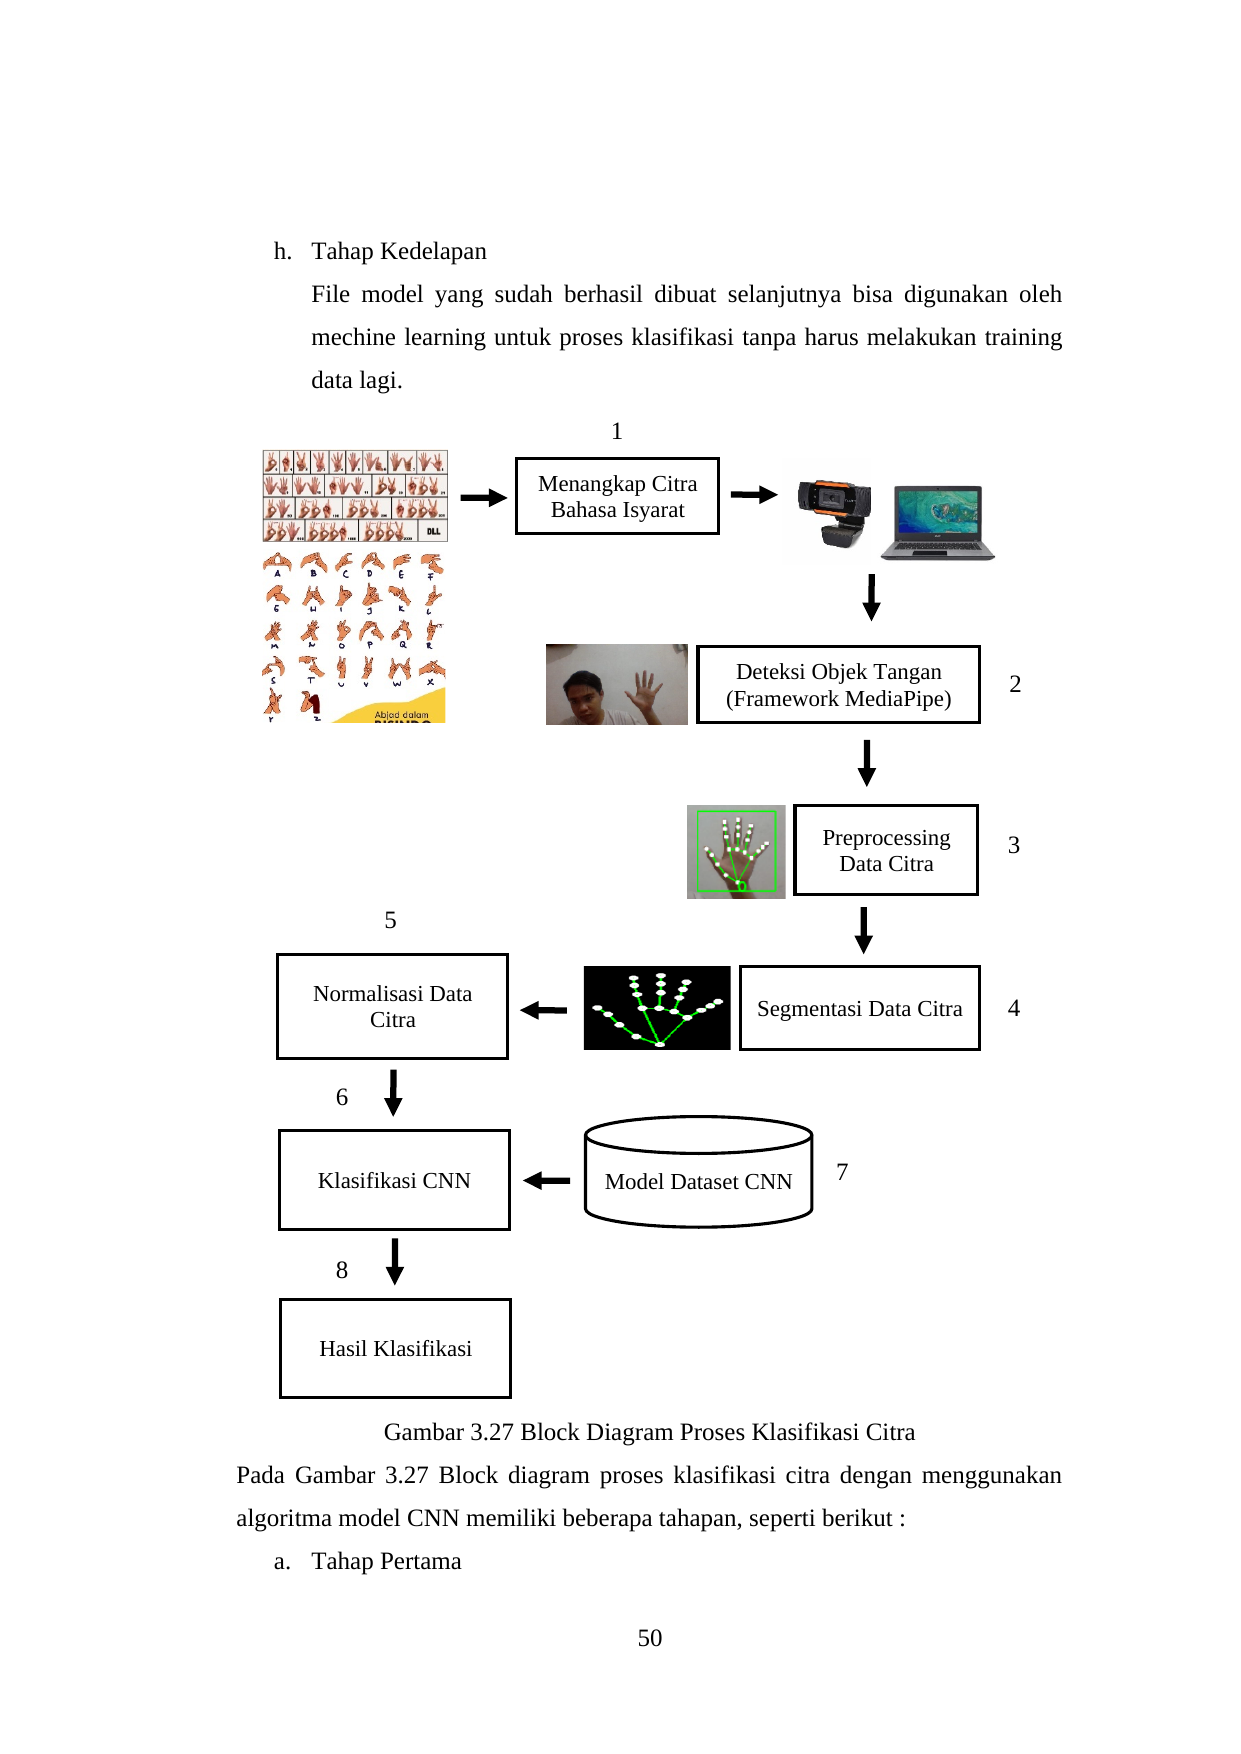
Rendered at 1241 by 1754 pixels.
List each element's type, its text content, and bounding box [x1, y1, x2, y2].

picture [583, 966, 731, 1050]
picture [687, 805, 786, 899]
list Tahap Kedelapan [274, 236, 1063, 265]
picture [546, 644, 688, 725]
picture [262, 549, 446, 723]
picture [262, 449, 448, 542]
list Tahap Pertama [274, 1546, 1063, 1575]
list File model yang sudah berhasil dibuat selanjutnya bisa digunakan oleh mechine learning untuk proses klasifikasi tanpa harus melakukan training data lagi. [311, 279, 1063, 394]
picture [782, 453, 1006, 589]
